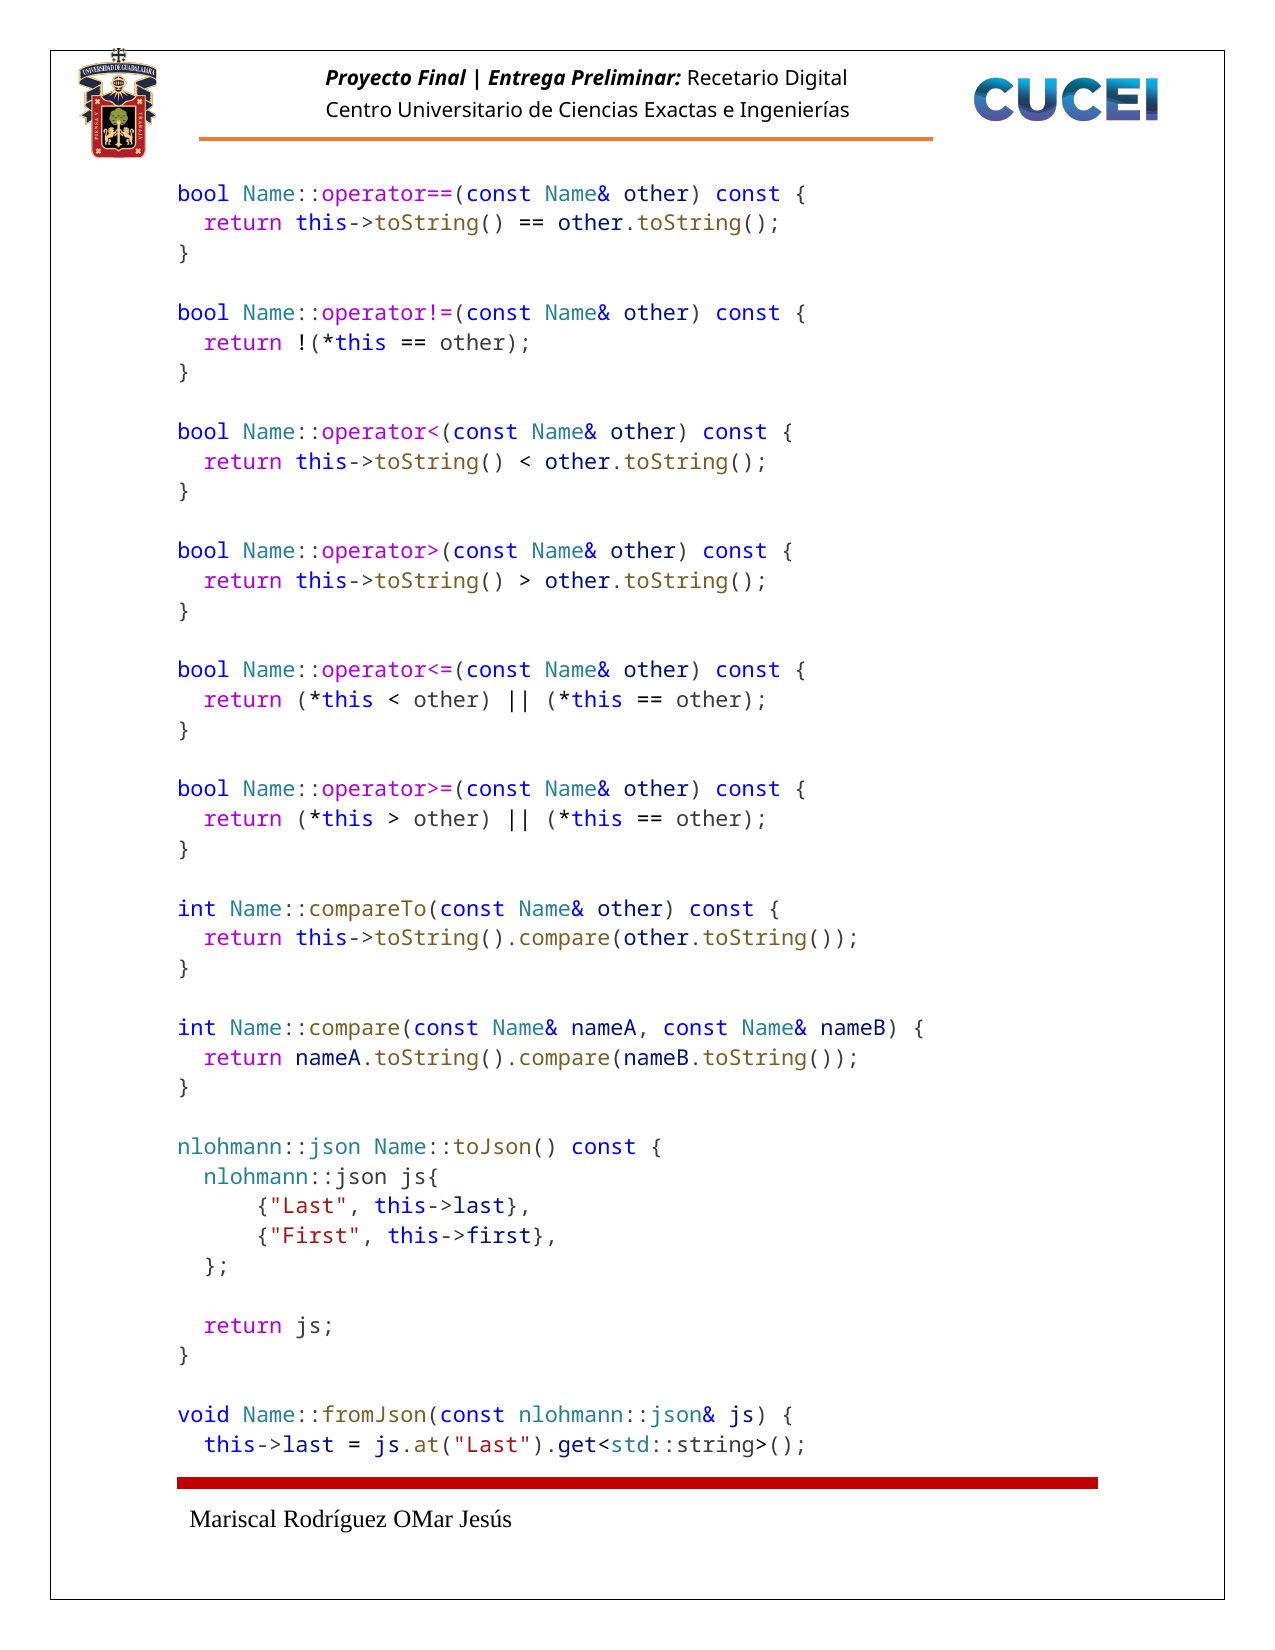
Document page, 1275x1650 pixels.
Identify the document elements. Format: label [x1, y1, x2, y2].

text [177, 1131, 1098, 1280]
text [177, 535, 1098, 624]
picture [78, 48, 157, 158]
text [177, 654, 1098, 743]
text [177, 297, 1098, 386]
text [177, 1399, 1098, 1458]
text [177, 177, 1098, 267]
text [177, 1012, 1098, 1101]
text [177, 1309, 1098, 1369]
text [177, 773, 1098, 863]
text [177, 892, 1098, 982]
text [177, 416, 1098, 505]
picture [967, 64, 1191, 123]
